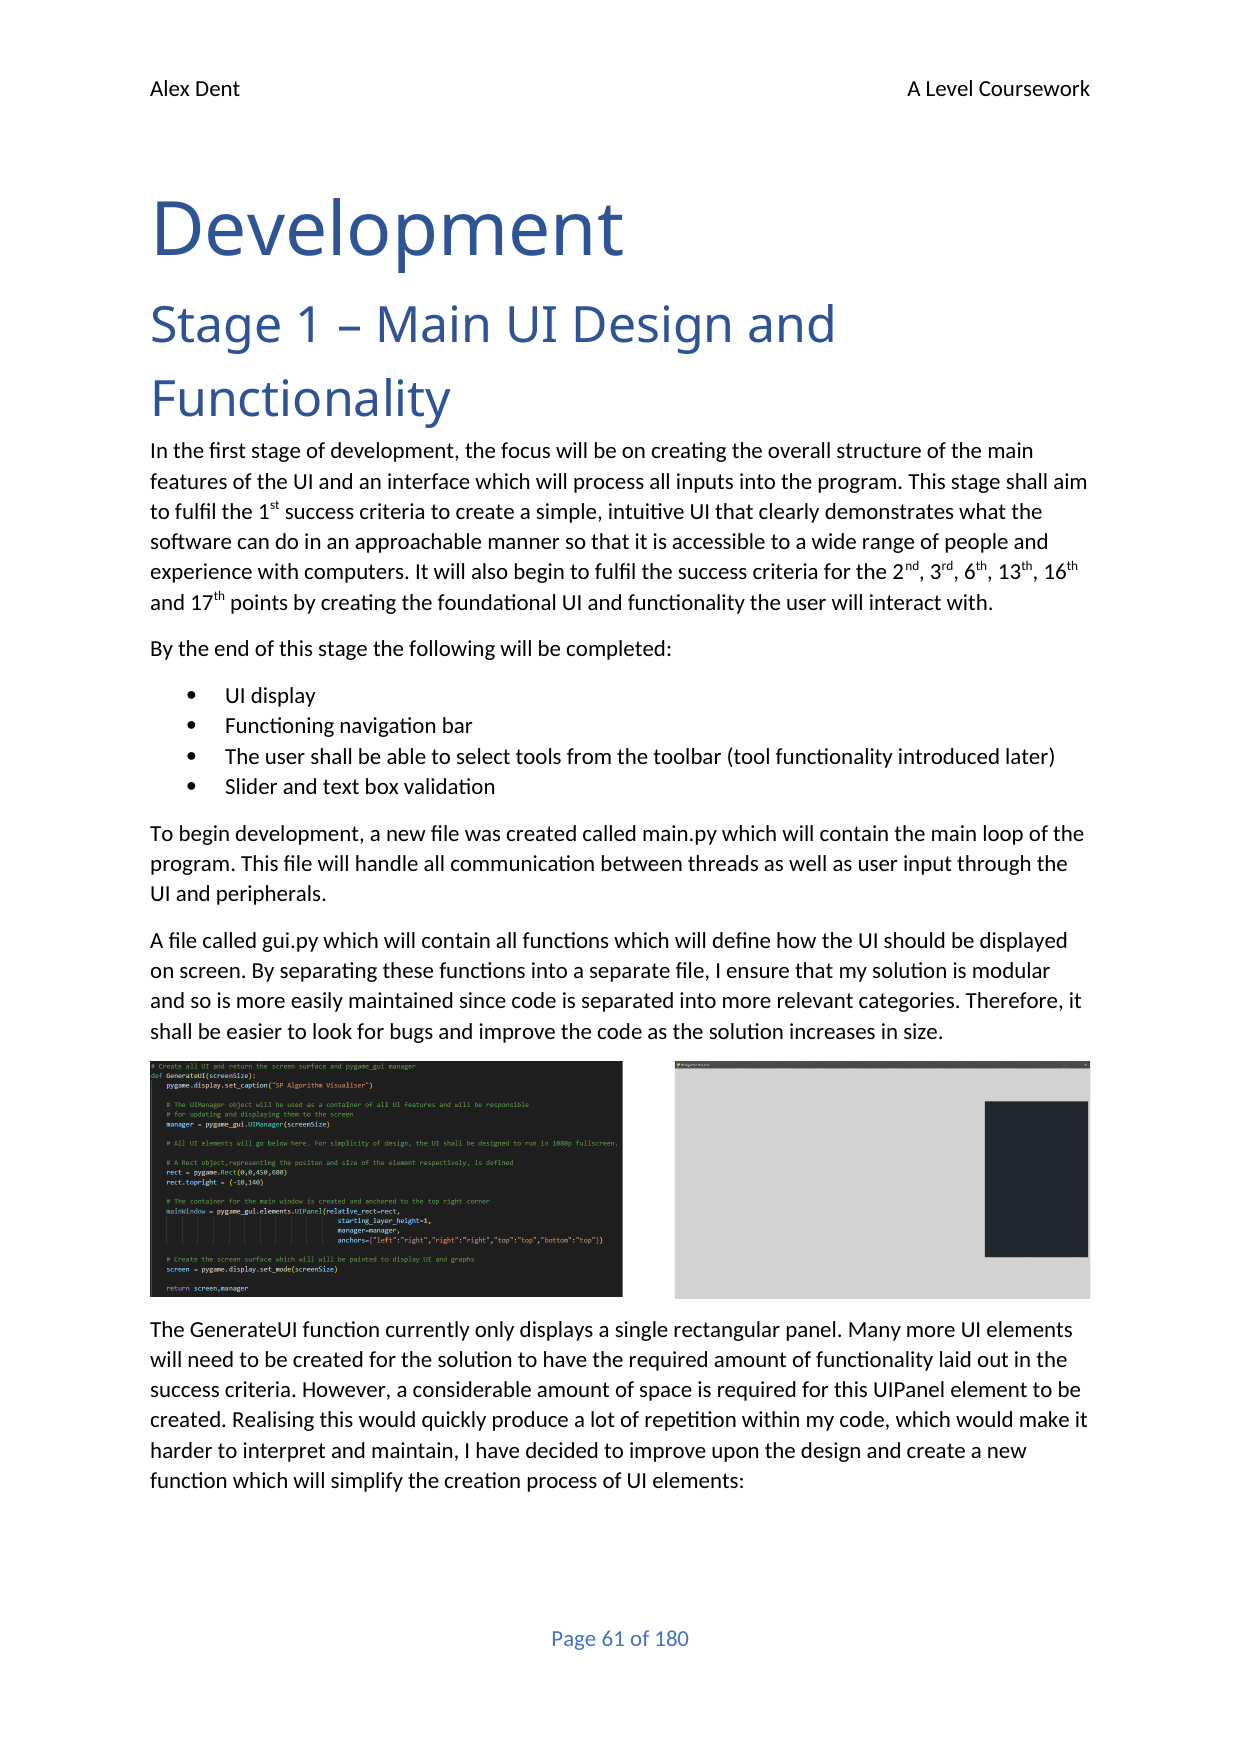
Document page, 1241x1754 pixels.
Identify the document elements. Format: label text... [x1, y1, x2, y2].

list Slider and text box validation [187, 772, 1090, 800]
text To begin development, a new file was created called main.py which will contain the main loop of the program. This file will handle all communication between threads as well as user input through the UI and peripherals. [150, 819, 1090, 907]
text In the first stage of development, the focus will be on creating the overall structure of the main features of the UI and an interface which will process all inputs into the program. This stage shall aim to fulfil the 1st success criteria to create a simple, intuitive UI that clearly demonstrates what the software can do in an approachable manner so that it is accessible to a wide range of people and experience with computers. It will also begin to fulfil the success criteria for the 2nd, 3rd, 6th, 13th, 16th and 17th points by creating the foundational UI and functionality the user will interact with. [150, 437, 1090, 616]
subtitle Stage 1 – Main UI Design and Functionality [150, 289, 1090, 431]
picture [674, 1061, 1091, 1299]
text A file called gui.py which will contain all functions which will define how the UI should be displayed on screen. By separating these functions into a separate file, I ensure that my solution is modular and so is more easily maintained since code is separated into more relevant categories. Therefore, it shall be easier to look for bugs and improve the code as the solution increases in size. [150, 926, 1090, 1045]
picture [150, 1061, 623, 1297]
list Functioning navigation bar [187, 712, 1090, 739]
text By the end of this stage the following will be completed: [150, 634, 1090, 662]
subtitle Development [150, 175, 1090, 277]
list The user shall be able to select tools from the toolbar (tool functionality introduced later) [187, 742, 1090, 770]
list UI display [187, 681, 1090, 709]
